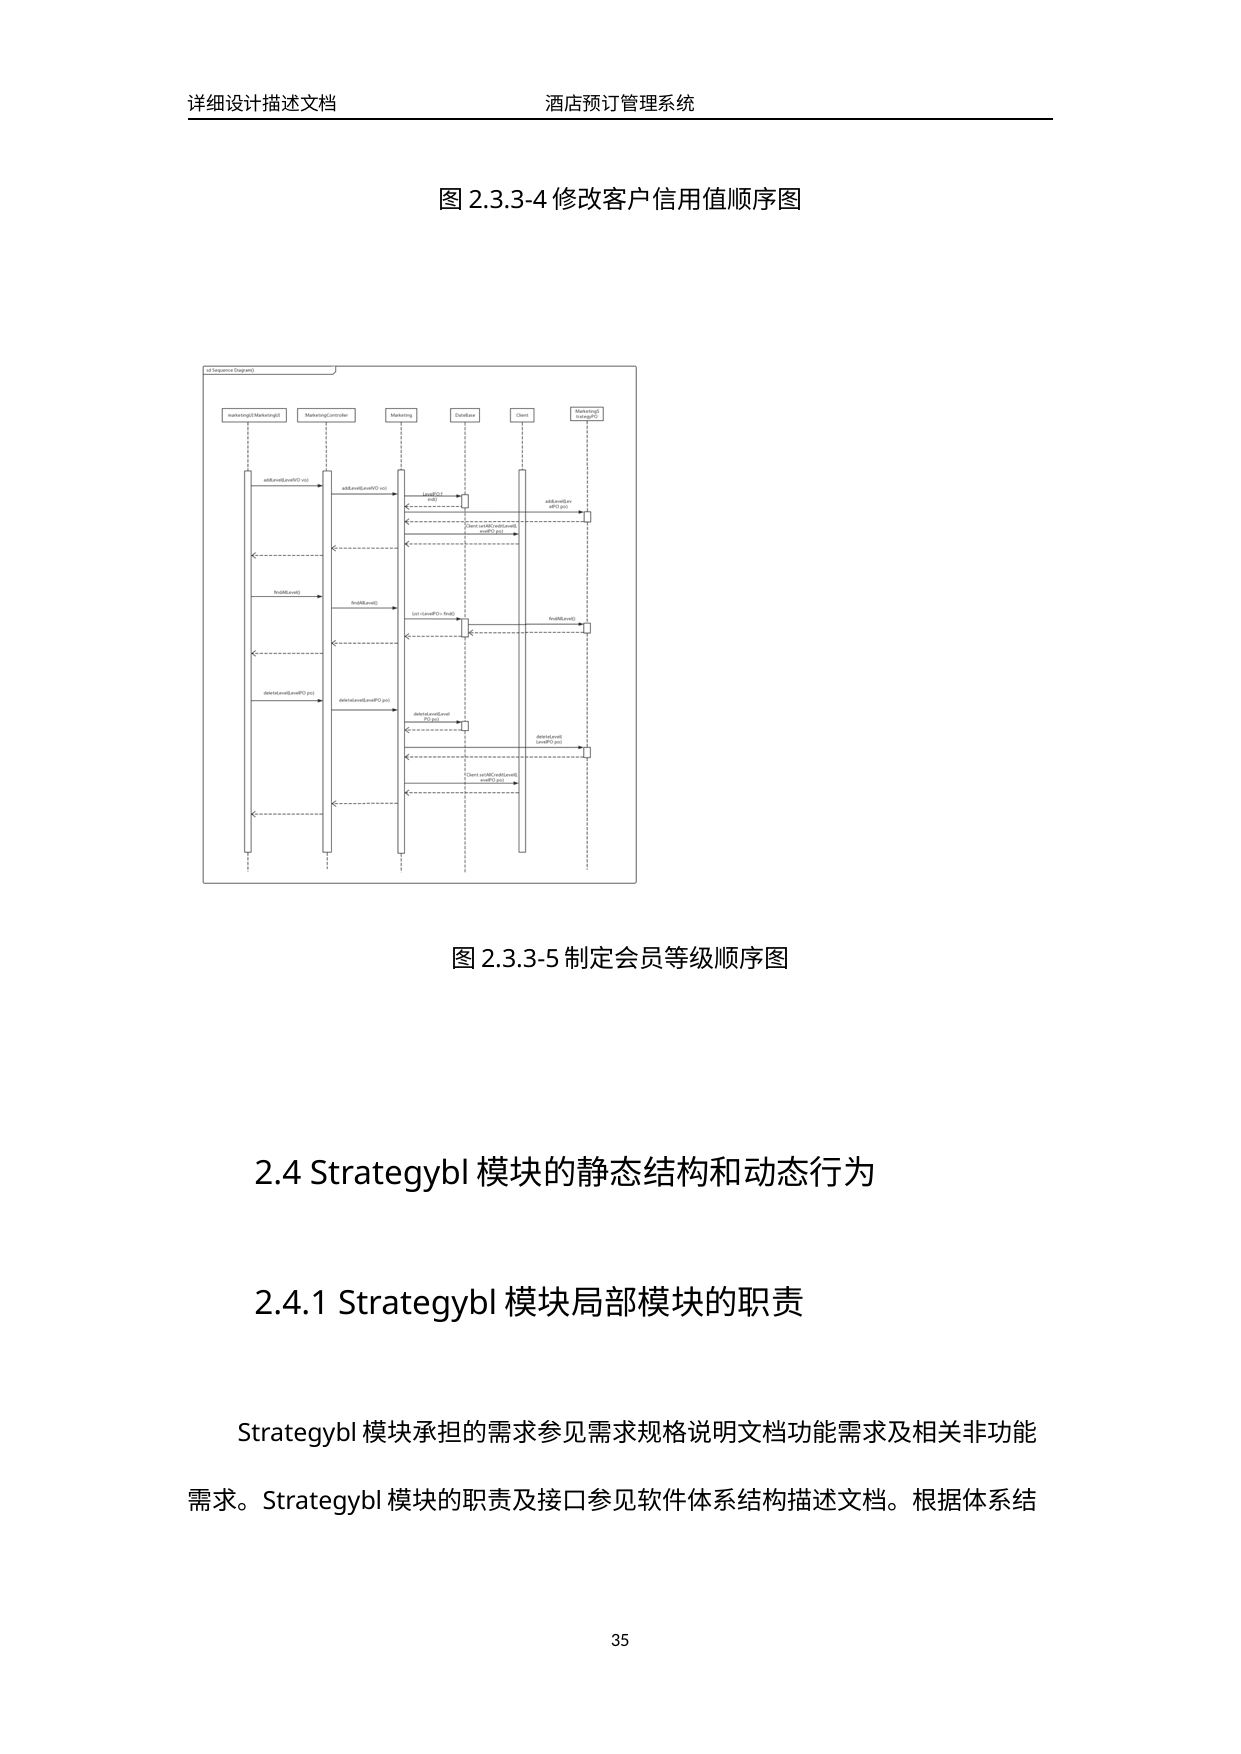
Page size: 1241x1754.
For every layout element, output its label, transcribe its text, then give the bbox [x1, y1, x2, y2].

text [187, 1397, 1053, 1532]
subtitle 2.4 Strategybl模块的静态结构和动态行为 [187, 1136, 1053, 1204]
subtitle 2.4.1 Strategybl模块局部模块的职责 [187, 1266, 1053, 1334]
picture [187, 350, 646, 893]
subtitle 图2.3.3-4修改客户信用值顺序图 [187, 164, 1053, 232]
subtitle 图2.3.3-5制定会员等级顺序图 [187, 923, 1053, 991]
